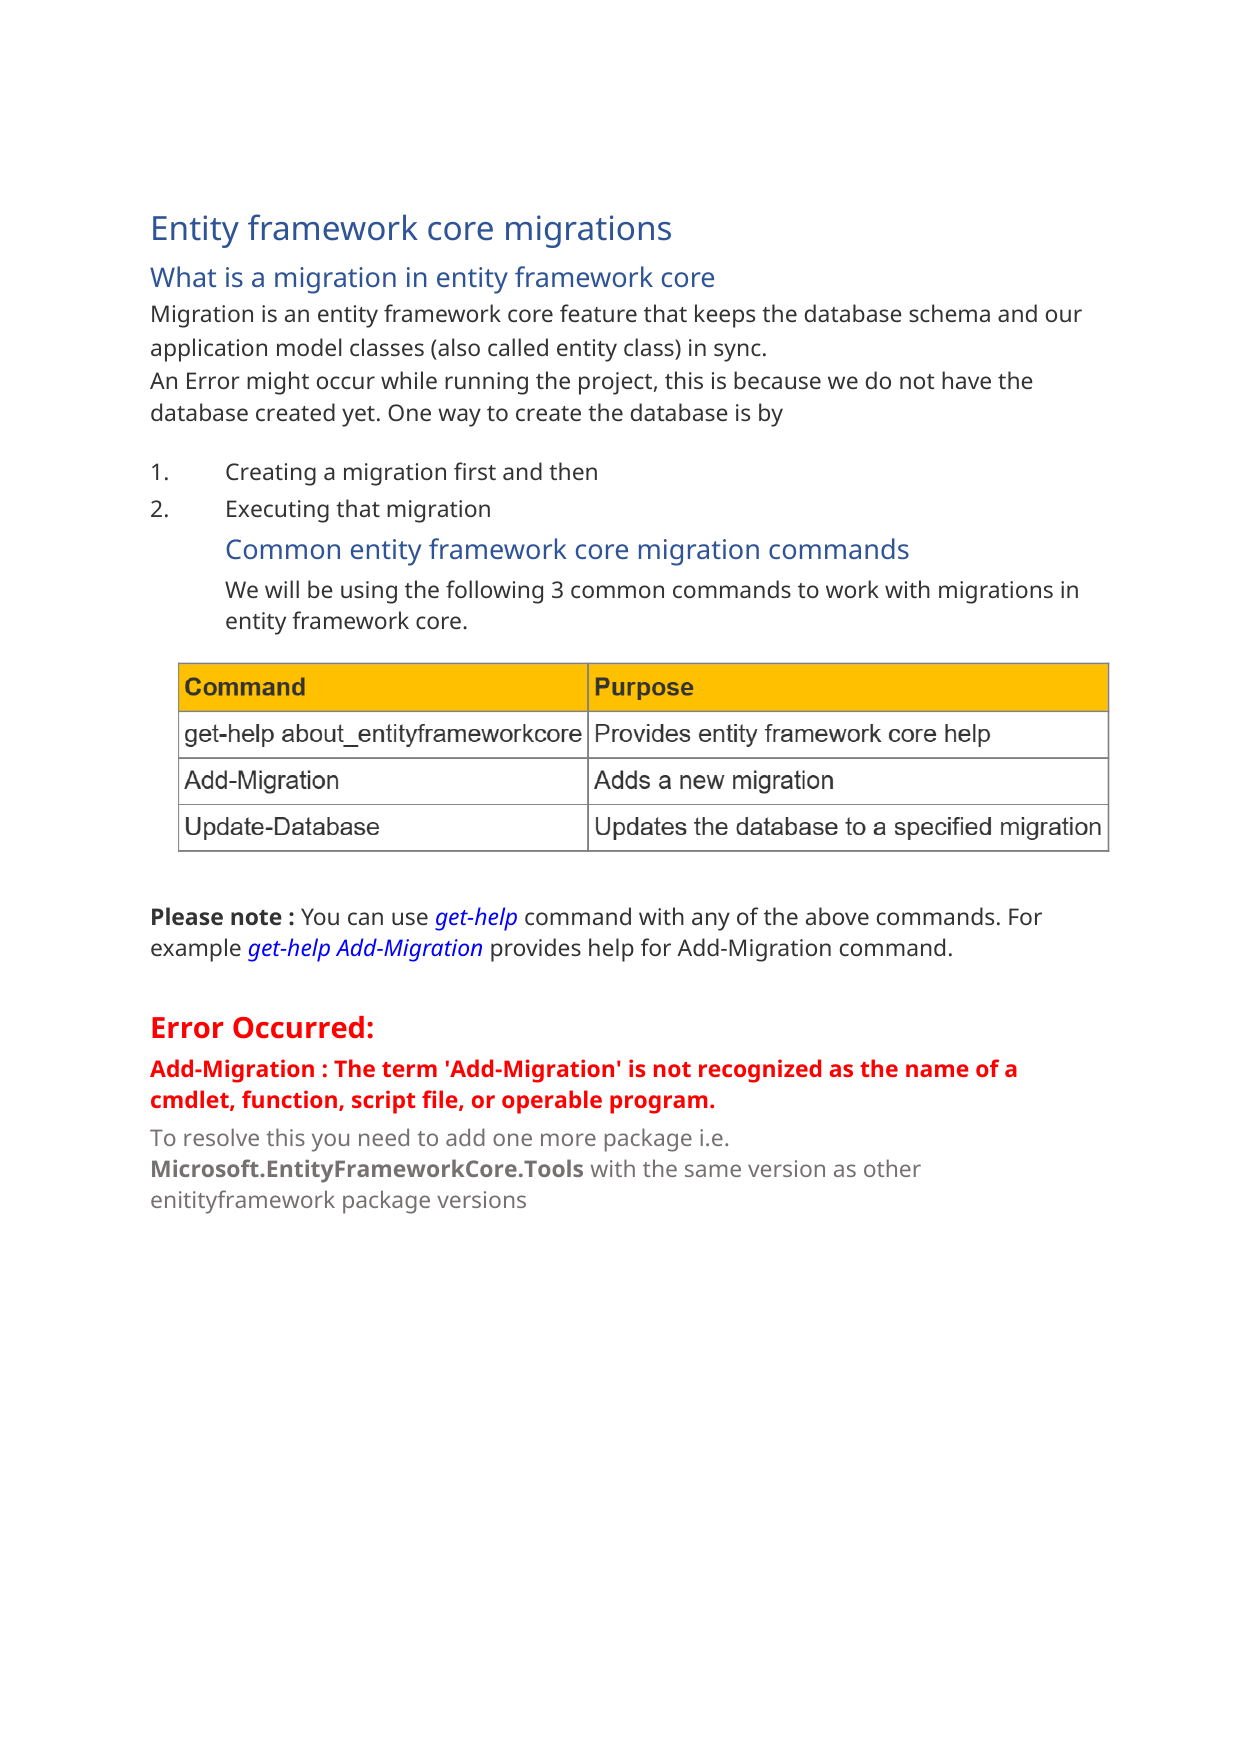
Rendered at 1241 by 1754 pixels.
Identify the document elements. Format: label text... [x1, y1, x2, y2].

text Add-Migration : The term 'Add-Migration' is not recognized as the name of a cmdlet, function, script file, or operable program. [150, 1053, 1090, 1115]
text Error Occurred: [150, 1007, 1090, 1047]
text We will be using the following 3 common commands to work with migrations in entity framework core. [468, 574, 1090, 636]
text Common entity framework core migration commands [225, 531, 1090, 568]
text To resolve this you need to add one more package i.e. Microsoft.EntityFrameworkCore.Tools with the same version as other enitityframework package versions [150, 1122, 1090, 1215]
text An Error might occur while running the project, this is because we do not have the database created yet. One way to create the database is by [150, 365, 1090, 456]
list Executing that migration [150, 493, 1090, 524]
picture [172, 652, 1113, 857]
subtitle What is a migration in entity framework core Migration is an entity framework core feature that keeps the database schema and our application model classes (also called entity class) in sync. [150, 258, 1090, 363]
subtitle Entity framework core migrations [150, 205, 1090, 251]
list Creating a migration first and then [150, 456, 1090, 487]
